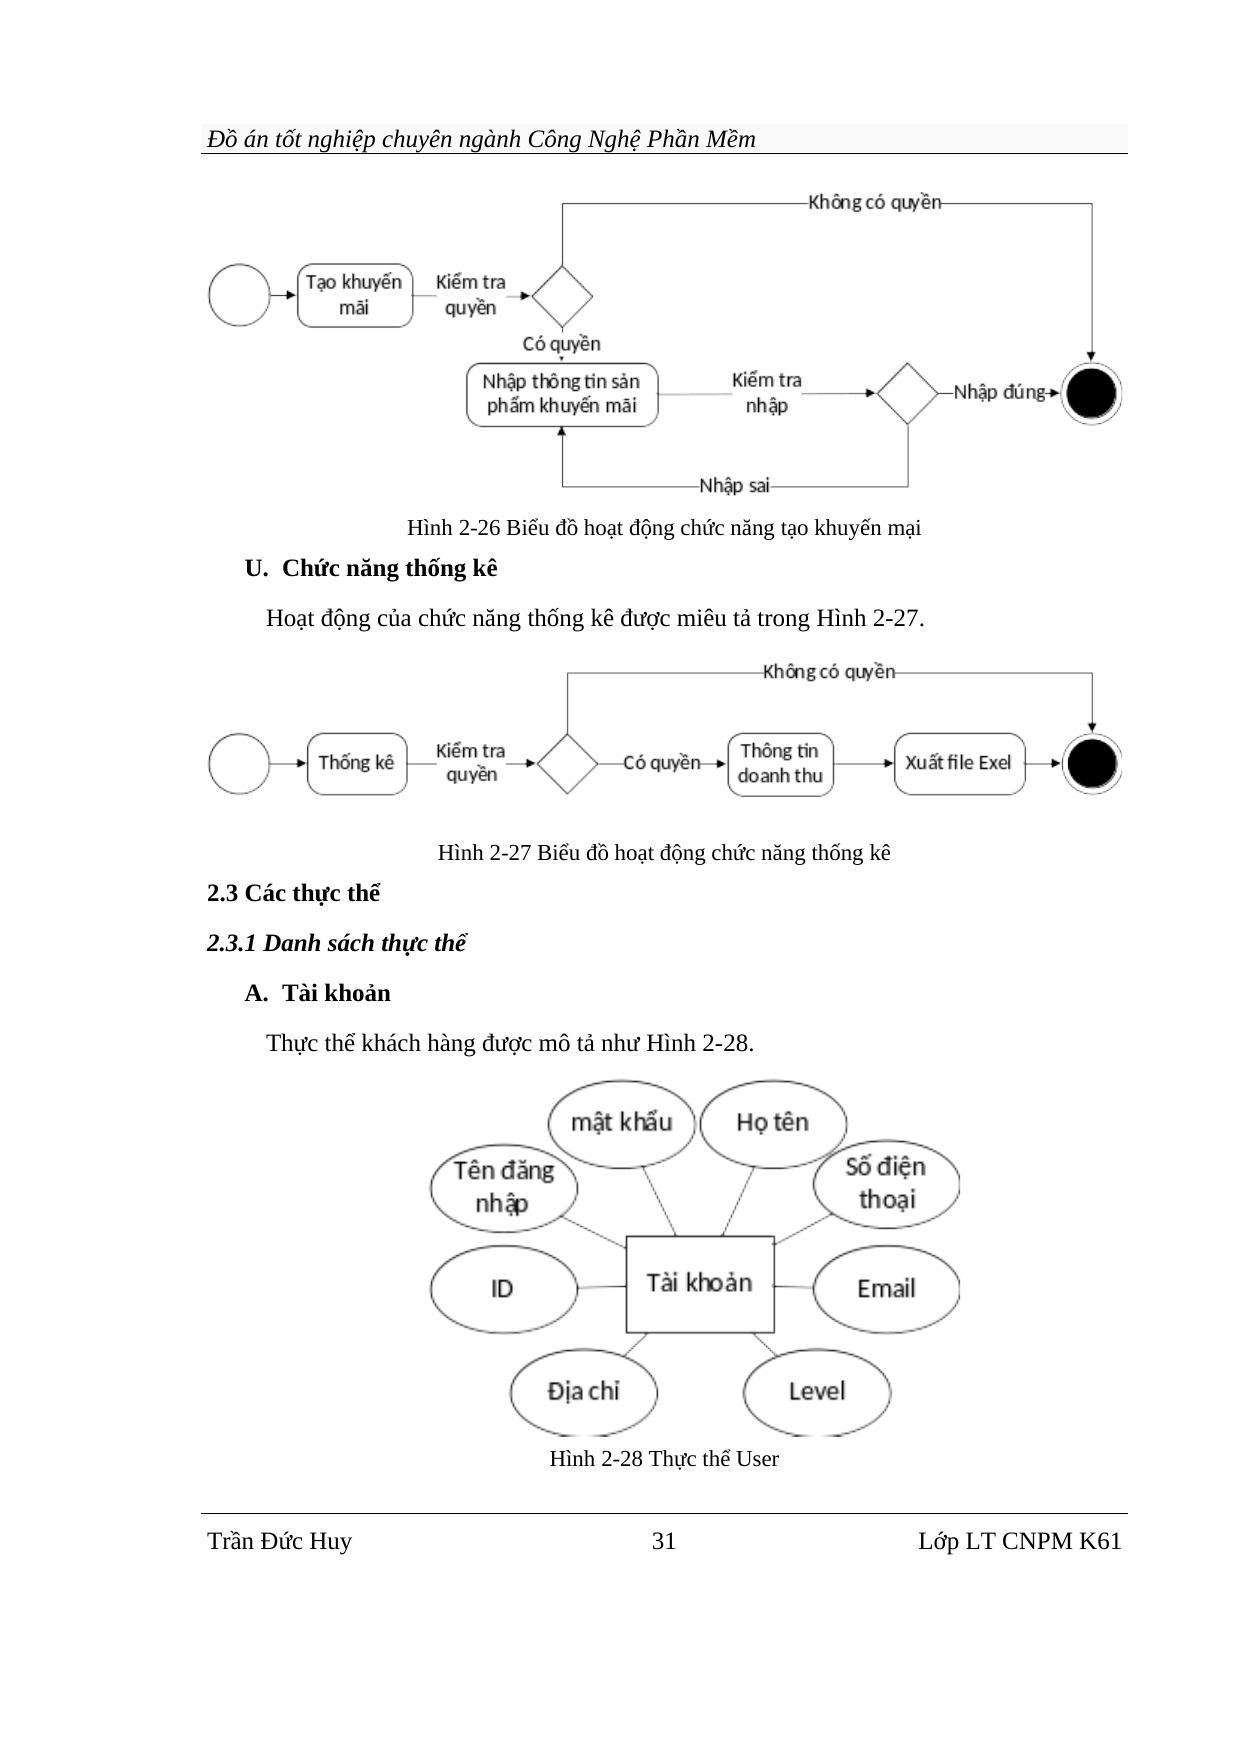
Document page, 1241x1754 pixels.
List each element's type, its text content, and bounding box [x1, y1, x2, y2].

subtitle Chức năng thống kê [244, 553, 1122, 582]
subtitle Tài khoản [244, 978, 1122, 1007]
text Thực thể khách hàng được mô tả như Hình 2-28. [207, 1028, 1122, 1056]
text Hoạt động của chức năng thống kê được miêu tả trong Hình 2-27. [207, 603, 1122, 631]
subtitle Danh sách thực thể [207, 928, 1122, 957]
subtitle Các thực thể [207, 878, 1122, 907]
text Hình 2-28 Thực thể User [207, 1445, 1122, 1472]
text Hình 2-26 Biểu đồ hoạt động chức năng tạo khuyến mại [207, 514, 1122, 540]
text Hình 2-27 Biểu đồ hoạt động chức năng thống kê [207, 839, 1122, 866]
